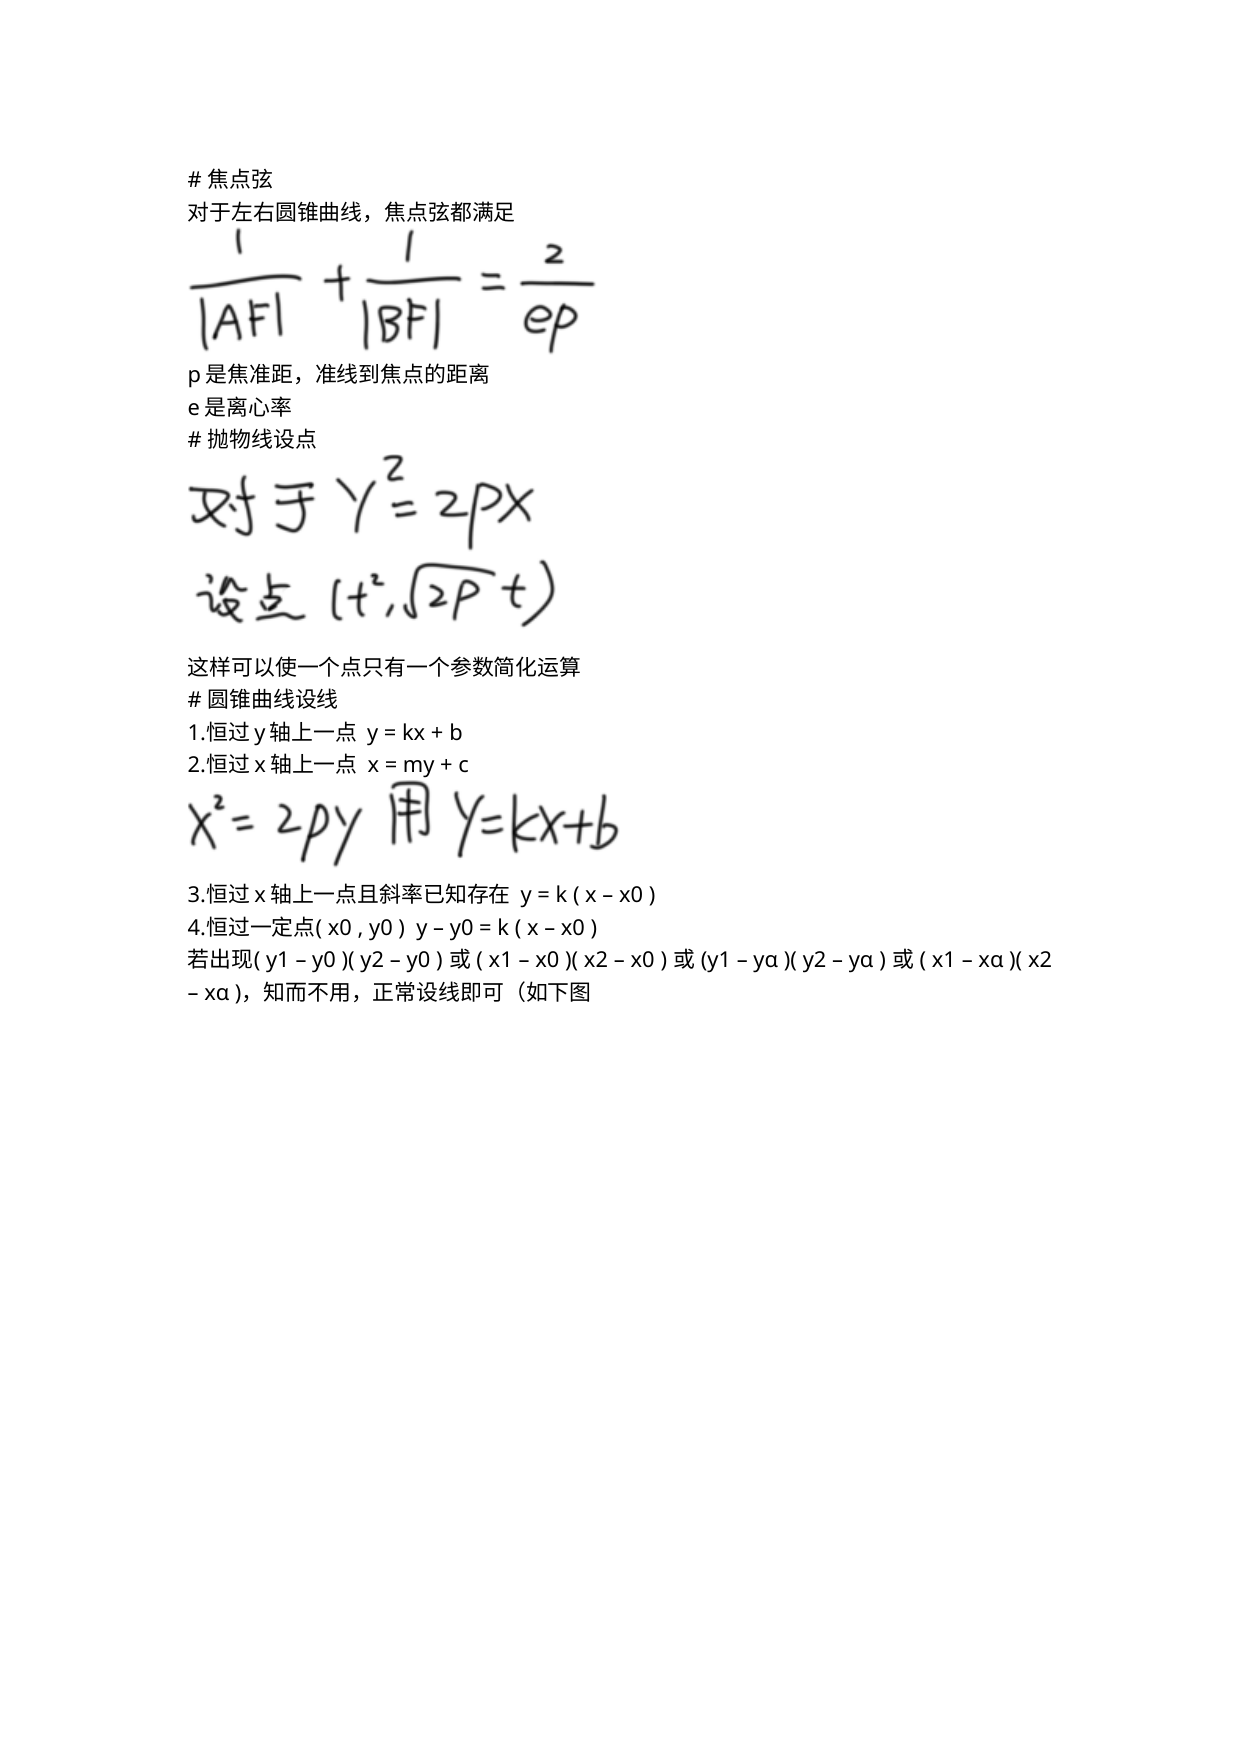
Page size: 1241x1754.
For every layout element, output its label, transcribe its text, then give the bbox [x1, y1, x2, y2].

text 1.恒过y轴上一点 y = kx + b [187, 714, 1053, 747]
text 若出现( y1 – y0 )( y2 – y0 ) 或 ( x1 – x0 )( x2 – x0 ) 或 (y1 – yα )( y2 – yα ) 或 ( x1 – xα )( x2 – xα )，知而不用，正常设线即可（如下图 [187, 942, 1053, 1007]
text 对于左右圆锥曲线，焦点弦都满足 [187, 194, 1053, 227]
text 3.恒过x轴上一点且斜率已知存在 y = k ( x – x0 ) [187, 877, 1053, 909]
picture [187, 454, 557, 630]
text 4.恒过一定点( x0 , y0 ) y – y0 = k ( x – x0 ) [187, 909, 1053, 942]
picture [187, 779, 621, 869]
text 这样可以使一个点只有一个参数简化运算 [187, 649, 1053, 682]
text # 圆锥曲线设线 [187, 682, 1053, 714]
picture [187, 227, 597, 356]
text 2.恒过x轴上一点 x = my + c [187, 747, 1053, 779]
text e是离心率 [187, 389, 1053, 422]
text # 焦点弦 [187, 162, 1053, 194]
text # 抛物线设点 [187, 422, 1053, 454]
text p是焦准距，准线到焦点的距离 [187, 357, 1053, 389]
